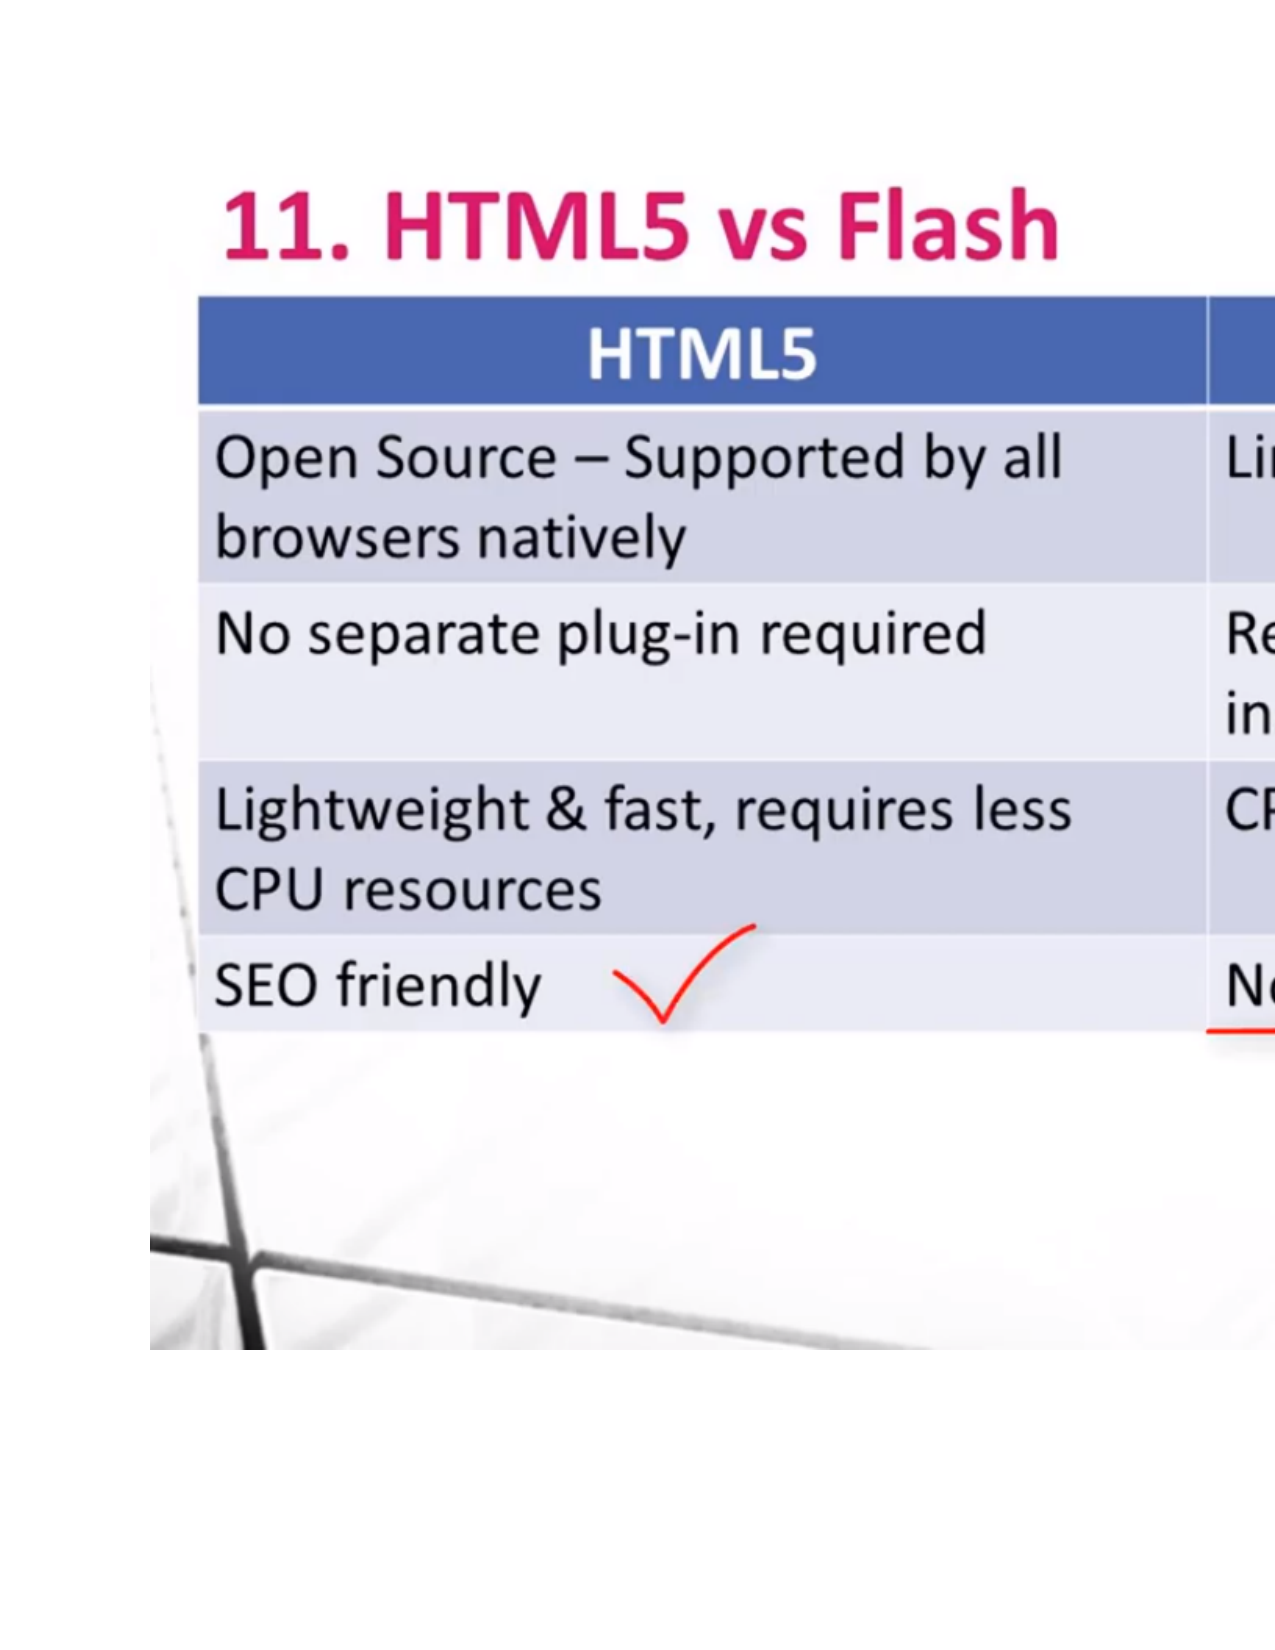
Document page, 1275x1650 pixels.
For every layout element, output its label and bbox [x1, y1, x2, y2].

picture [150, 150, 1275, 1350]
